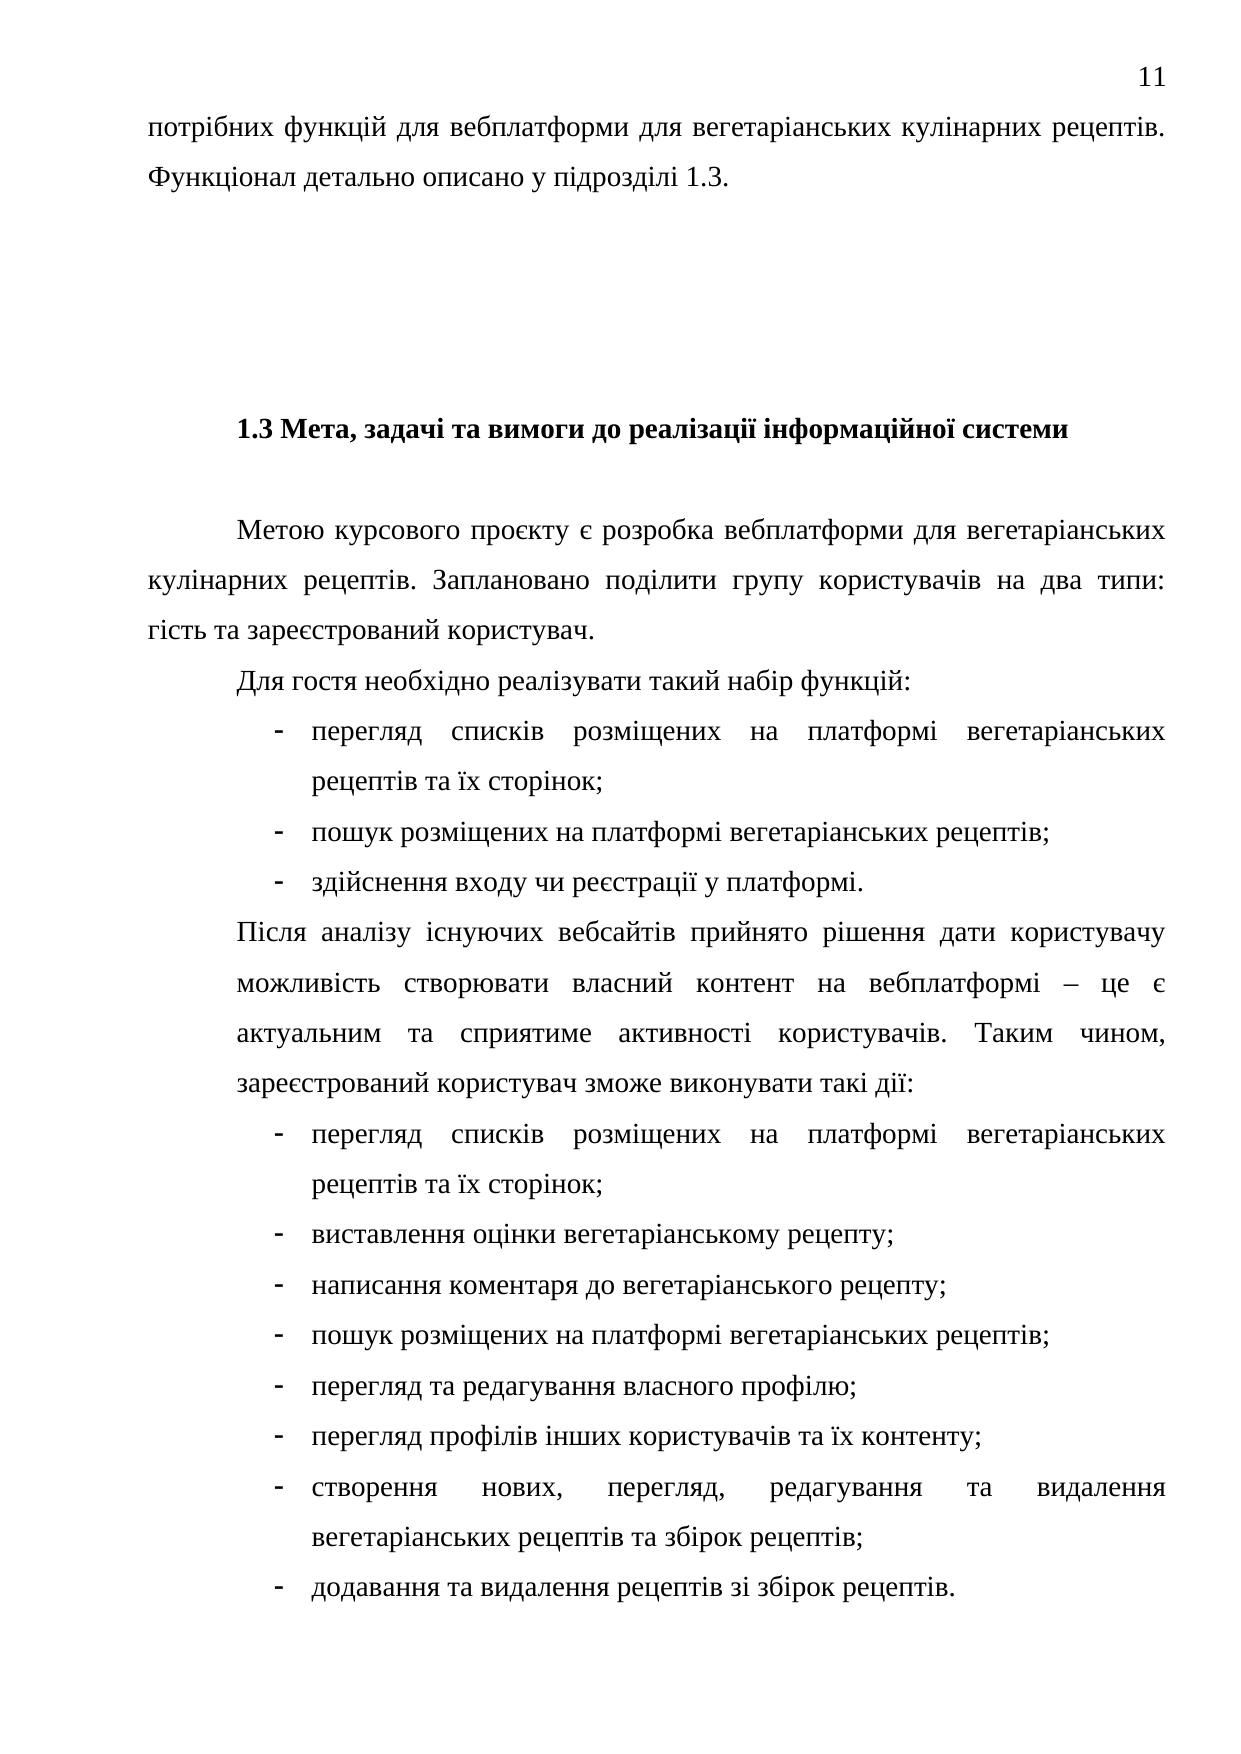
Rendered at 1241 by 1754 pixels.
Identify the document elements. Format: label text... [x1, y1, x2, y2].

text пошук розміщених на платформі вегетаріанських рецептів; [274, 1317, 1167, 1351]
text перегляд профілів інших користувачів та їх контенту; [274, 1418, 1167, 1452]
text здійснення входу чи реєстрації у платформі. [274, 864, 1167, 898]
text додавання та видалення рецептів зі збірок рецептів. [274, 1569, 1167, 1603]
text пошук розміщених на платформі вегетаріанських рецептів; [274, 814, 1167, 847]
text Метою курсового проєкту є розробка вебплатформи для вегетаріанських кулінарних рецептів. Заплановано поділити групу користувачів на два типи: гість та зареєстрований користувач. [148, 512, 1167, 646]
text написання коментаря до вегетаріанського рецепту; [274, 1267, 1167, 1301]
text виставлення оцінки вегетаріанському рецепту; [274, 1217, 1167, 1250]
text перегляд списків розміщених на платформі вегетаріанських рецептів та їх сторінок; [274, 713, 1167, 797]
text 1.3 Мета, задачі та вимоги до реалізації інформаційної системи [148, 411, 1167, 445]
text Після аналізу існуючих вебсайтів прийнято рішення дати користувачу можливість створювати власний контент на вебплатформі – це є актуальним та сприятиме активності користувачів. Таким чином, зареєстрований користувач зможе виконувати такі дії: [236, 914, 1167, 1099]
text створення нових, перегляд, редагування та видалення вегетаріанських рецептів та збірок рецептів; [274, 1469, 1167, 1553]
text перегляд та редагування власного профілю; [274, 1368, 1167, 1401]
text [148, 109, 1167, 193]
text перегляд списків розміщених на платформі вегетаріанських рецептів та їх сторінок; [274, 1116, 1167, 1200]
text Для гостя необхідно реалізувати такий набір функцій: [148, 663, 1167, 696]
